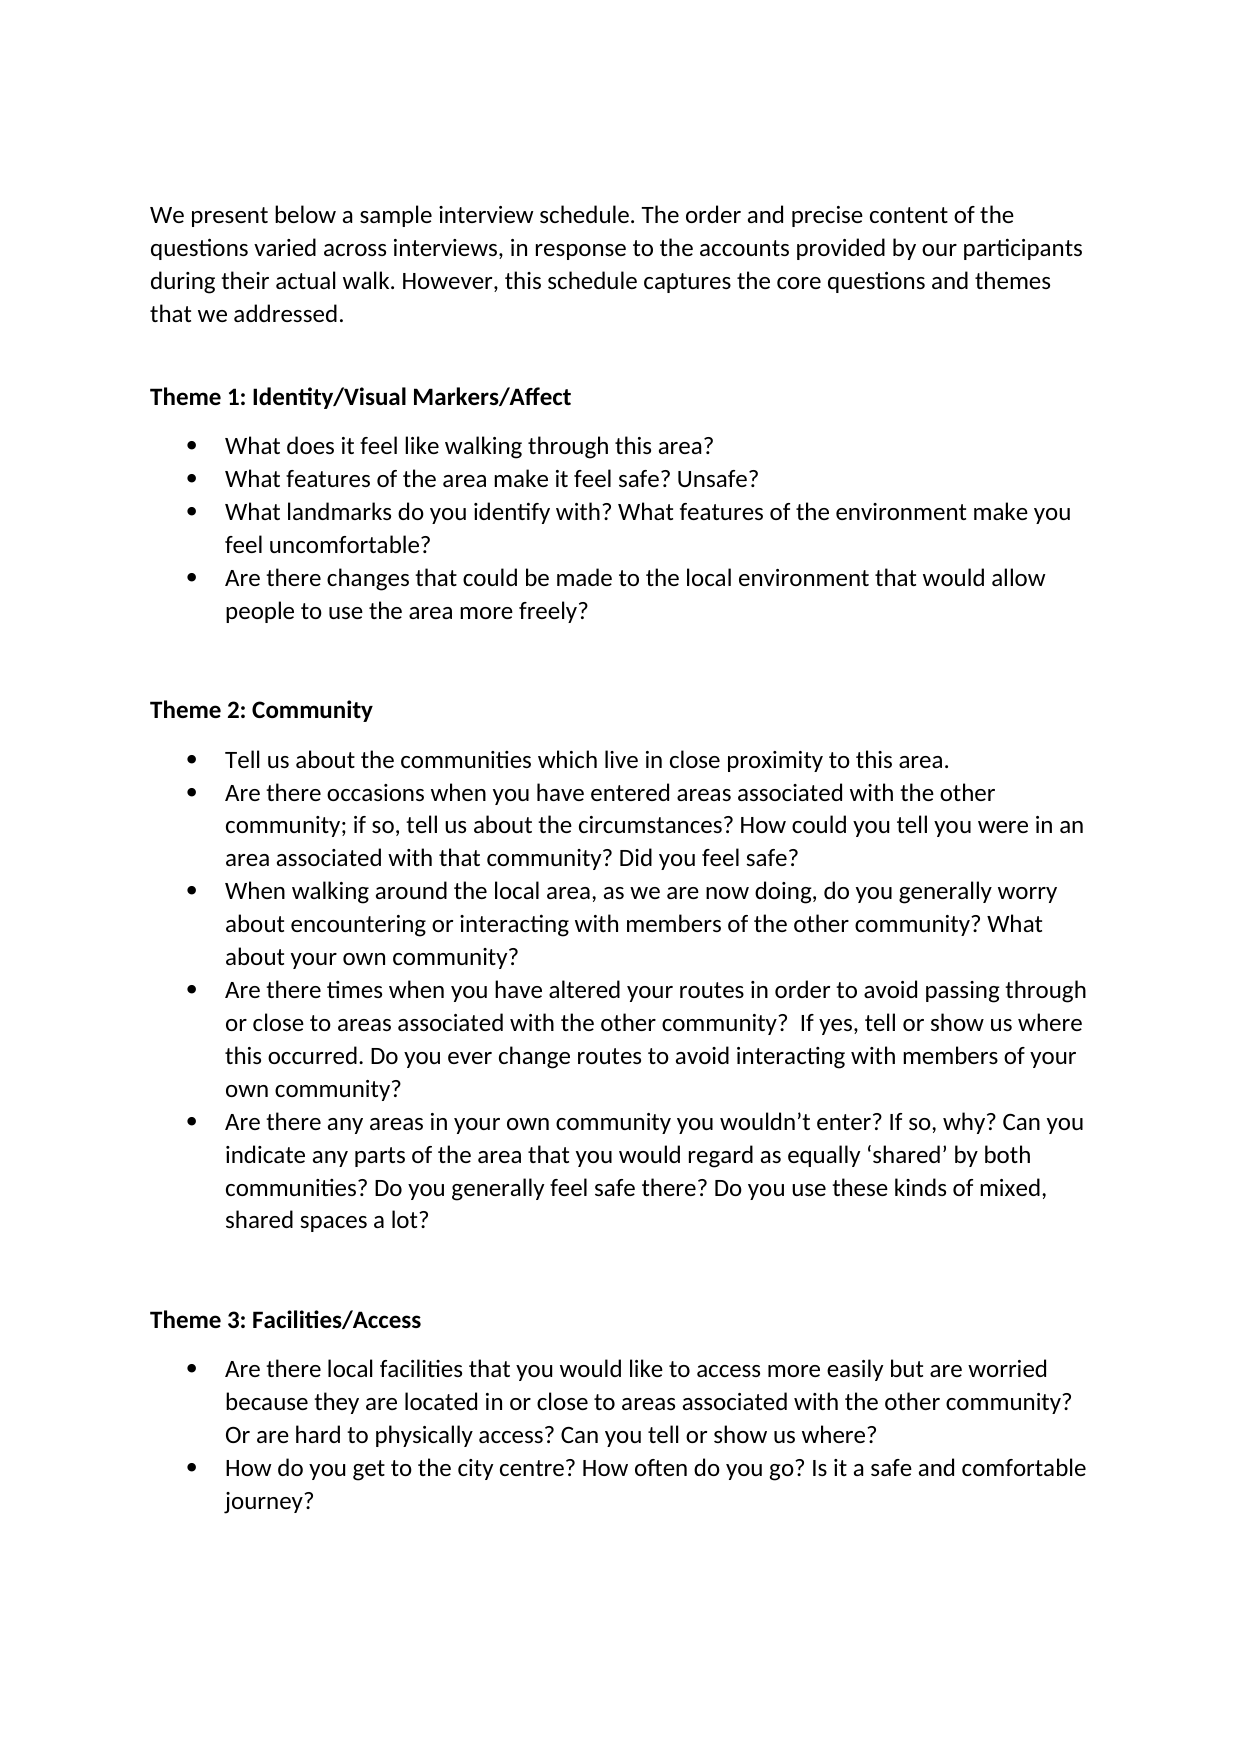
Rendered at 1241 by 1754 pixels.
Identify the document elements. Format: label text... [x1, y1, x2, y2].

list Are there changes that could be made to the local environment that would allow people to use the area more freely? [187, 562, 1090, 626]
list Are there local facilities that you would like to access more easily but are worried because they are located in or close to areas associated with the other community? Or are hard to physically access? Can you tell or show us where? [187, 1353, 1090, 1450]
text Theme 2: Community [150, 694, 1090, 725]
list Are there any areas in your own community you wouldn’t enter? If so, why? Can you indicate any parts of the area that you would regard as equally ‘shared’ by both communities? Do you generally feel safe there? Do you use these kinds of mixed, shared spaces a lot? [187, 1106, 1090, 1235]
list Are there occasions when you have entered areas associated with the other community; if so, tell us about the circumstances? How could you tell you were in an area associated with that community? Did you feel safe? [187, 777, 1090, 873]
list What features of the area make it feel safe? Unsafe? [187, 463, 1090, 494]
list When walking around the local area, as we are now doing, do you generally worry about encountering or interacting with members of the other community? What about your own community? [187, 875, 1090, 972]
text We present below a sample interview schedule. The order and precise content of the questions varied across interviews, in response to the accounts provided by our participants during their actual walk. However, this schedule captures the core questions and themes that we addressed. [150, 199, 1090, 329]
text Theme 3: Facilities/Access [150, 1304, 1090, 1334]
list What does it feel like walking through this area? [187, 430, 1090, 461]
list Tell us about the communities which live in close proximity to this area. [187, 744, 1090, 774]
text Theme 1: Identity/Visual Markers/Affect [150, 381, 1090, 411]
list How do you get to the city centre? How often do you go? Is it a safe and comfortable journey? [187, 1452, 1090, 1516]
list Are there times when you have altered your routes in order to avoid passing through or close to areas associated with the other community? If yes, tell or show us where this occurred. Do you ever change routes to avoid interacting with members of your own community? [187, 974, 1090, 1103]
list What landmarks do you identify with? What features of the environment make you feel uncomfortable? [187, 496, 1090, 560]
